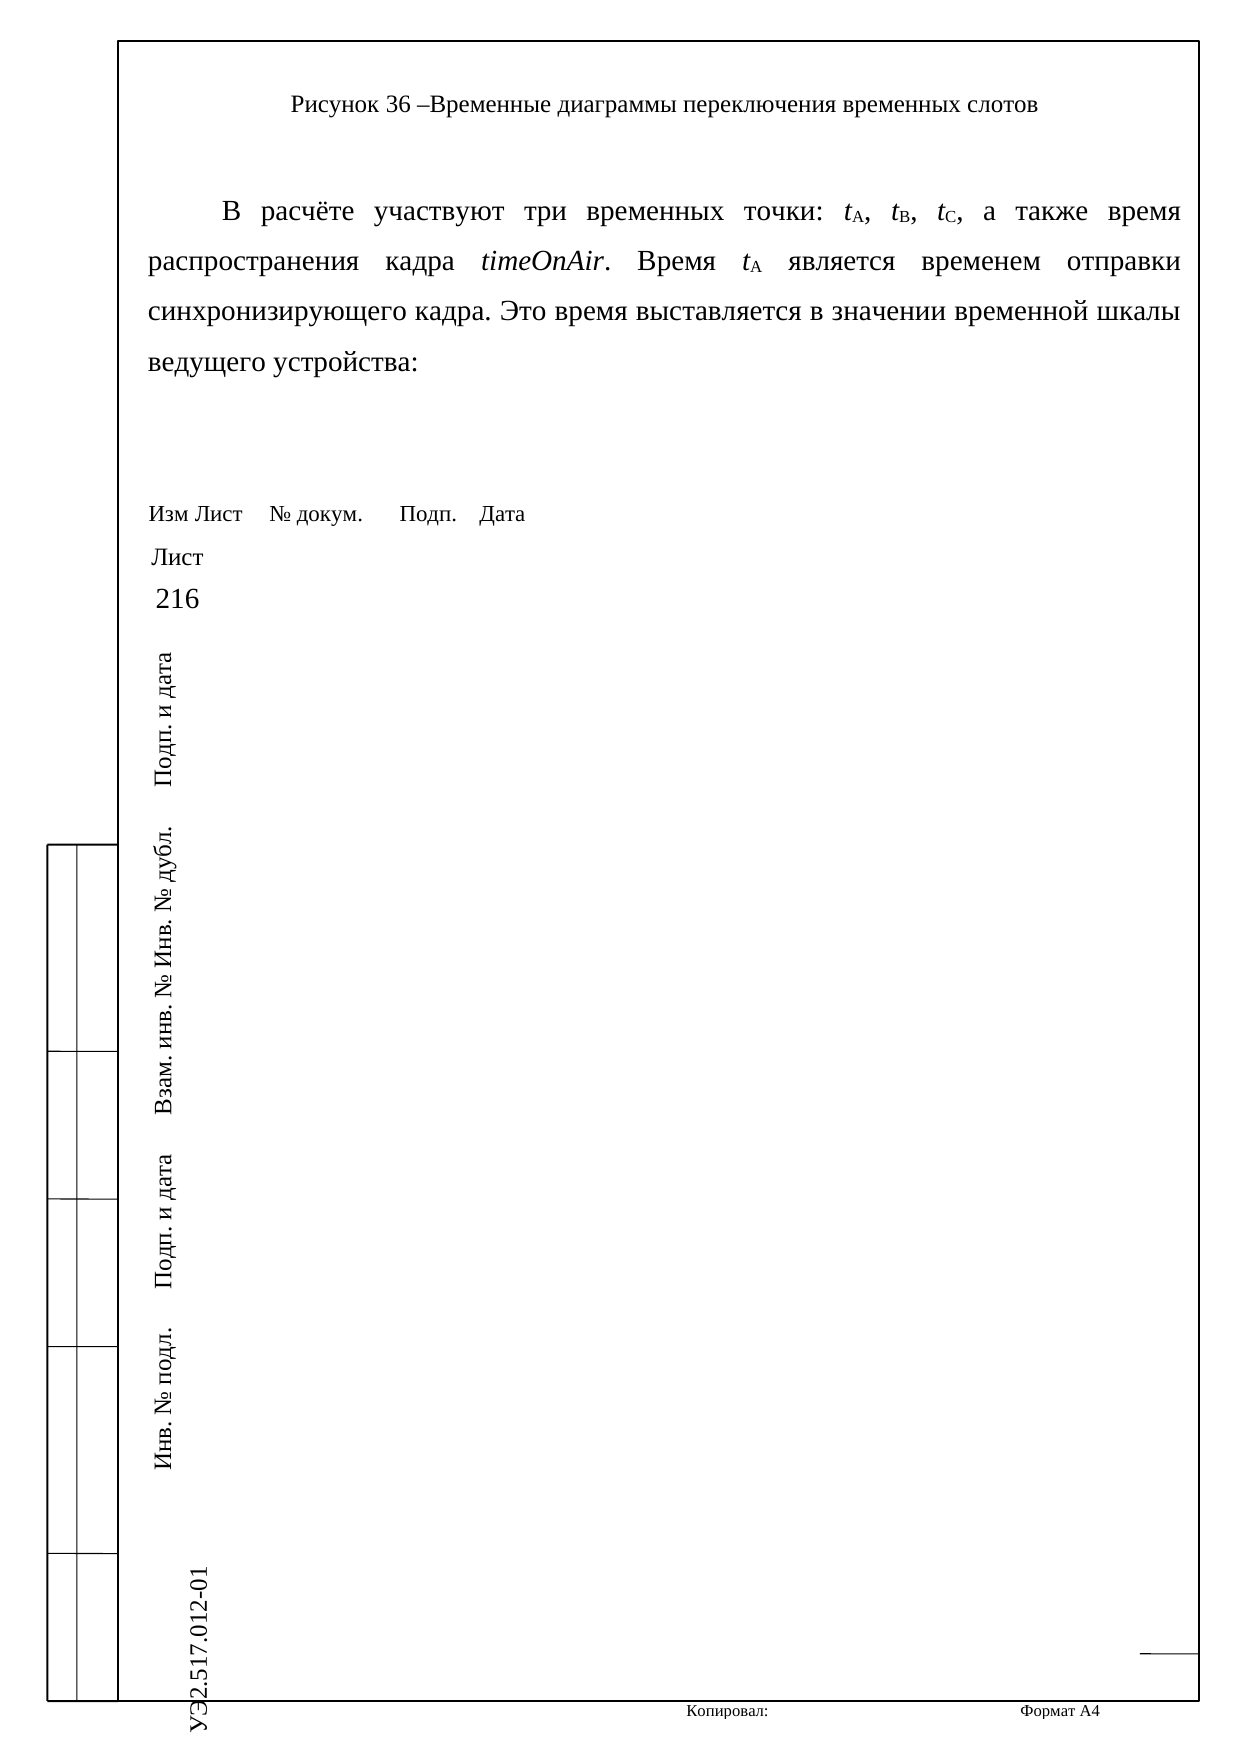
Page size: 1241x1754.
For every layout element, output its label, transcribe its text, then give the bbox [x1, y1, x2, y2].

text В расчёте участвуют три временных точки: tA, tB, tC, а также время распространения кадра timeOnAir. Время tA является временем отправки синхронизирующего кадра. Это время выставляется в значении временной шкалы ведущего устройства: [148, 193, 1181, 377]
text Рисунок 36 –Временные диаграммы переключения временных слотов [148, 89, 1181, 117]
